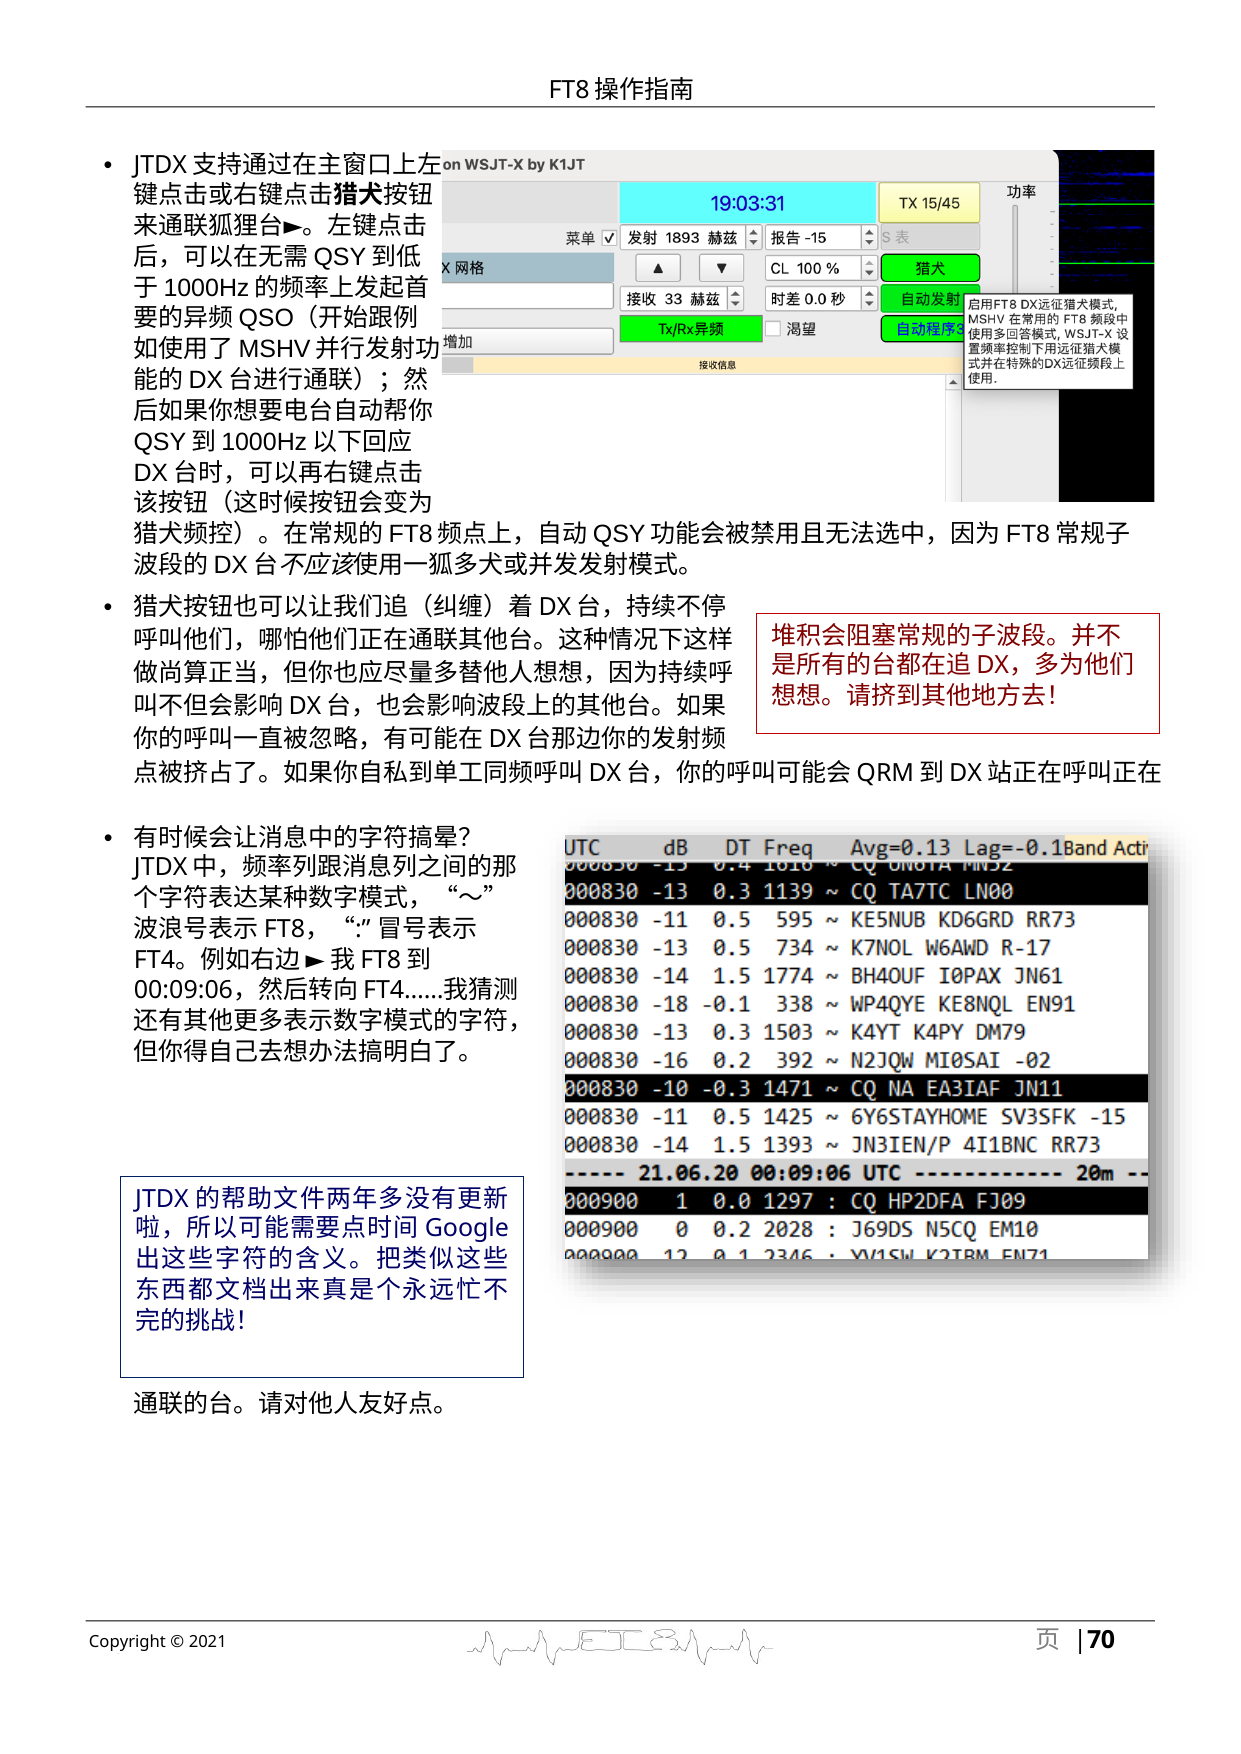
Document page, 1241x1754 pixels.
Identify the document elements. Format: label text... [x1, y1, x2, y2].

picture [533, 803, 1210, 1321]
picture [441, 150, 1154, 502]
picture [467, 1628, 774, 1666]
